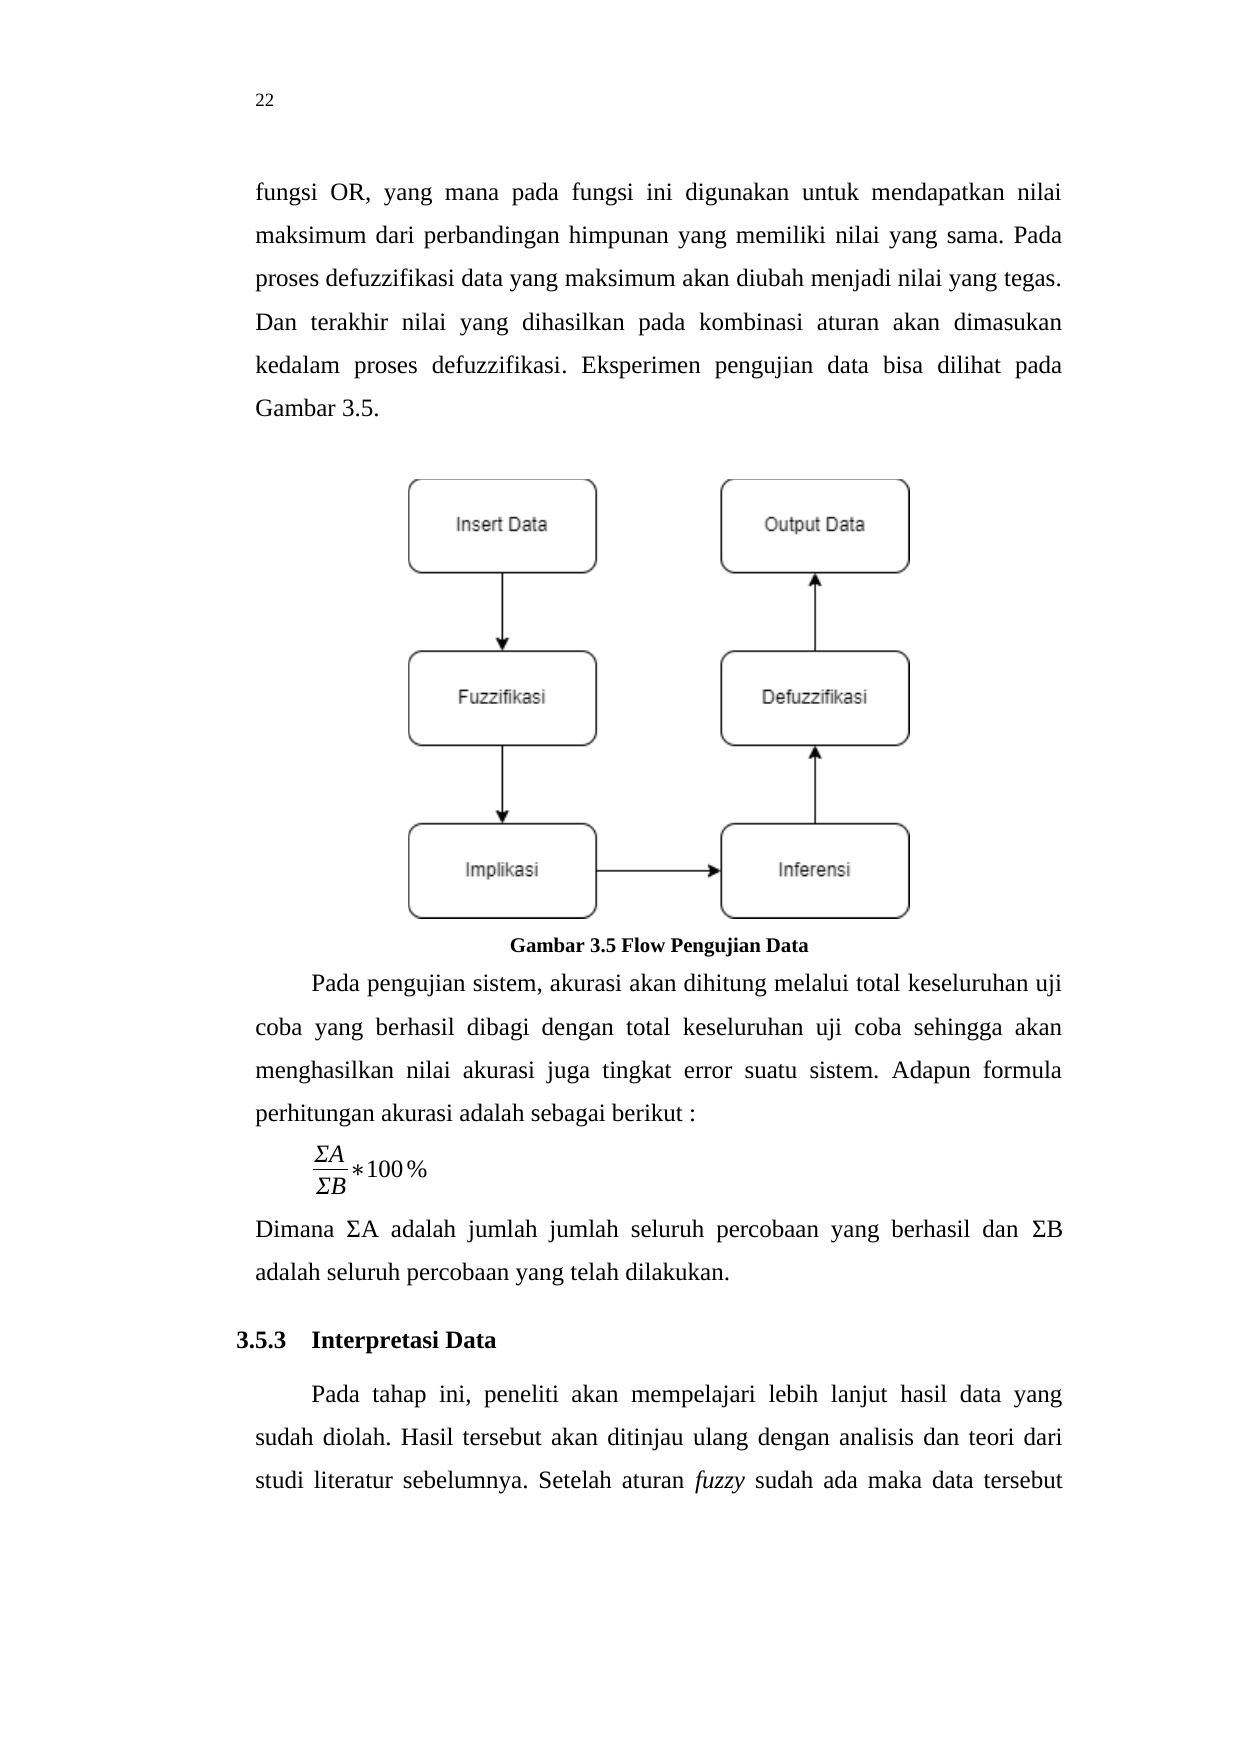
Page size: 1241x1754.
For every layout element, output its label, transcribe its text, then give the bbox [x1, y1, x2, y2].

picture [408, 479, 910, 919]
text Pada pengujian sistem, akurasi akan dihitung melalui total keseluruhan uji coba yang berhasil dibagi dengan total keseluruhan uji coba sehingga akan menghasilkan nilai akurasi juga tingkat error suatu sistem. Adapun formula perhitungan akurasi adalah sebagai berikut : [255, 968, 1063, 1127]
text Dimana ΣA adalah jumlah jumlah seluruh percobaan yang berhasil dan ΣB adalah seluruh percobaan yang telah dilakukan. [255, 1214, 1063, 1286]
subtitle Interpretasi Data [236, 1326, 1063, 1354]
